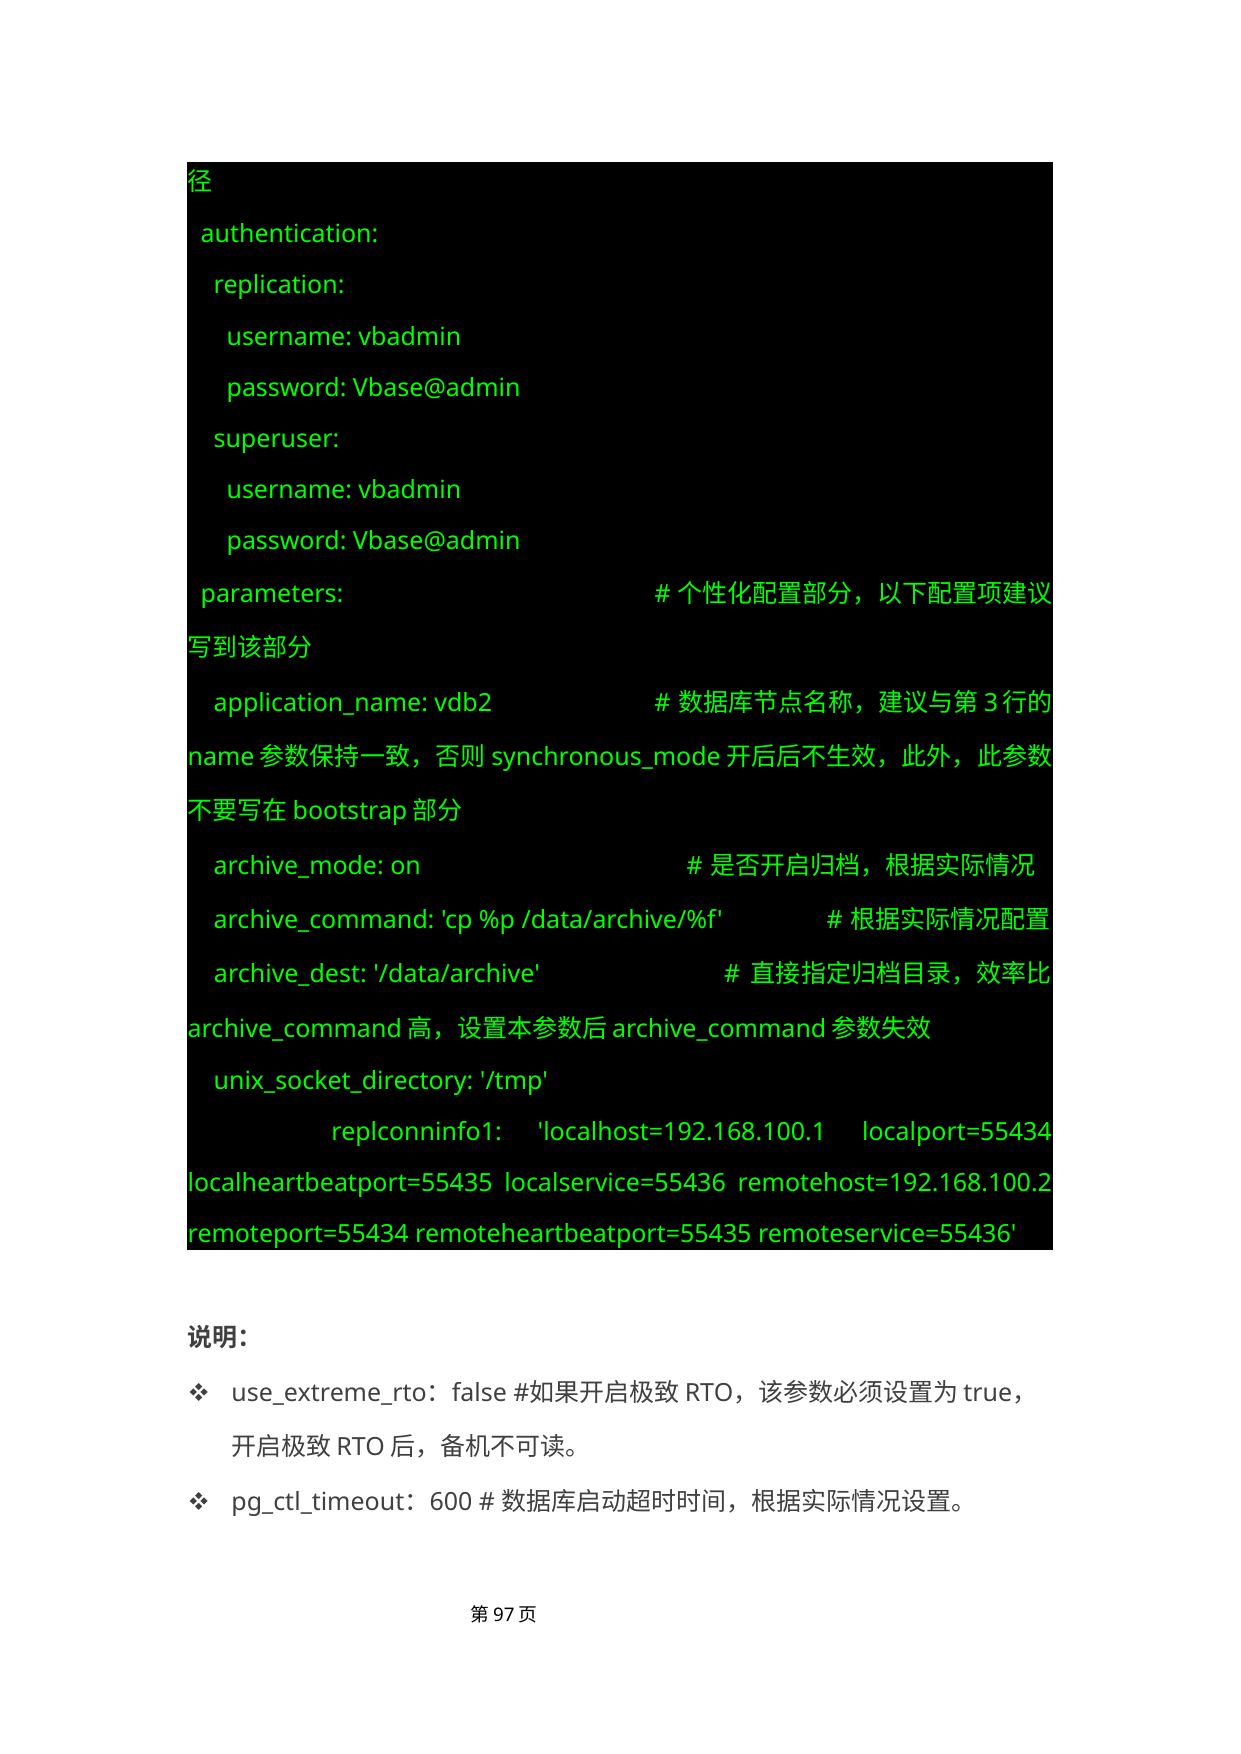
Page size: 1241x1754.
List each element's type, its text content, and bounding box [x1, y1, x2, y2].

text unix_socket_directory: '/tmp' [187, 1063, 1053, 1097]
text parameters: # 个性化配置部分，以下配置项建议写到该部分 [187, 573, 1053, 664]
text replconninfo1: 'localhost=192.168.100.1 localport=55434 localheartbeatport=55435 localservice=55436 remotehost=192.168.100.2 remoteport=55434 remoteheartbeatport=55435 remoteservice=55436' [187, 1114, 1053, 1250]
text password: Vbase@admin [187, 522, 1053, 556]
text authentication: [187, 216, 1053, 250]
text application_name: vdb2 # 数据库节点名称，建议与第3行的name参数保持一致，否则synchronous_mode开后后不生效，此外，此参数不要写在bootstrap部分 [187, 682, 1053, 827]
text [187, 162, 1053, 198]
text archive_mode: on # 是否开启归档，根据实际情况 [187, 845, 1053, 881]
text username: vbadmin [187, 318, 1053, 352]
list pg_ctl_timeout：600 # 数据库启动超时时间，根据实际情况设置。 [187, 1481, 1053, 1517]
text username: vbadmin [187, 471, 1053, 505]
list use_extreme_rto：false #如果开启极致RTO，该参数必须设置为true，开启极致RTO后，备机不可读。 [187, 1372, 1053, 1463]
text archive_command: 'cp %p /data/archive/%f' # 根据实际情况配置 [187, 899, 1053, 936]
text password: Vbase@admin [187, 369, 1053, 403]
text archive_dest: '/data/archive' # 直接指定归档目录，效率比archive_command高，设置本参数后archive_command参数失效 [187, 954, 1053, 1044]
text replication: [187, 267, 1053, 301]
text 说明： [187, 1318, 1053, 1354]
text superuser: [187, 420, 1053, 454]
